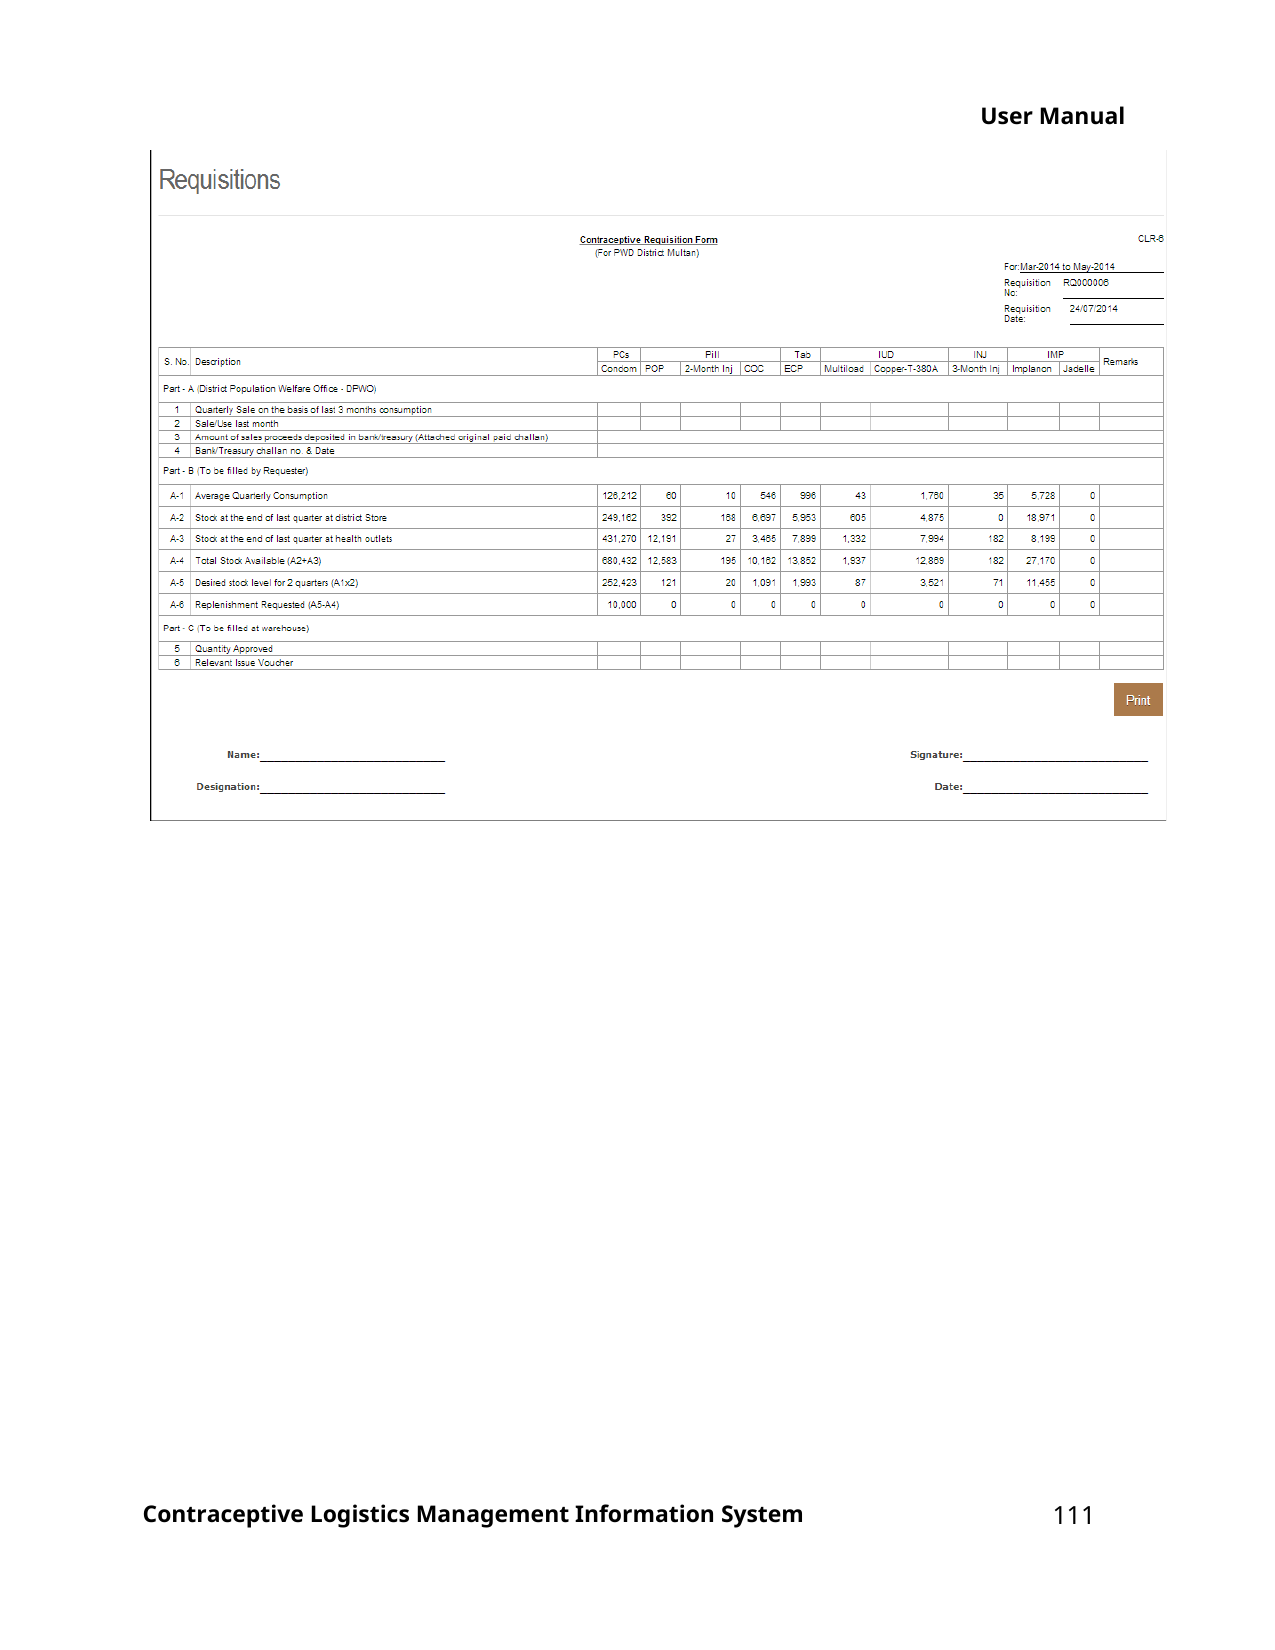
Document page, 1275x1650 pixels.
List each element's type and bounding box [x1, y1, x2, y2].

picture [150, 150, 1167, 821]
